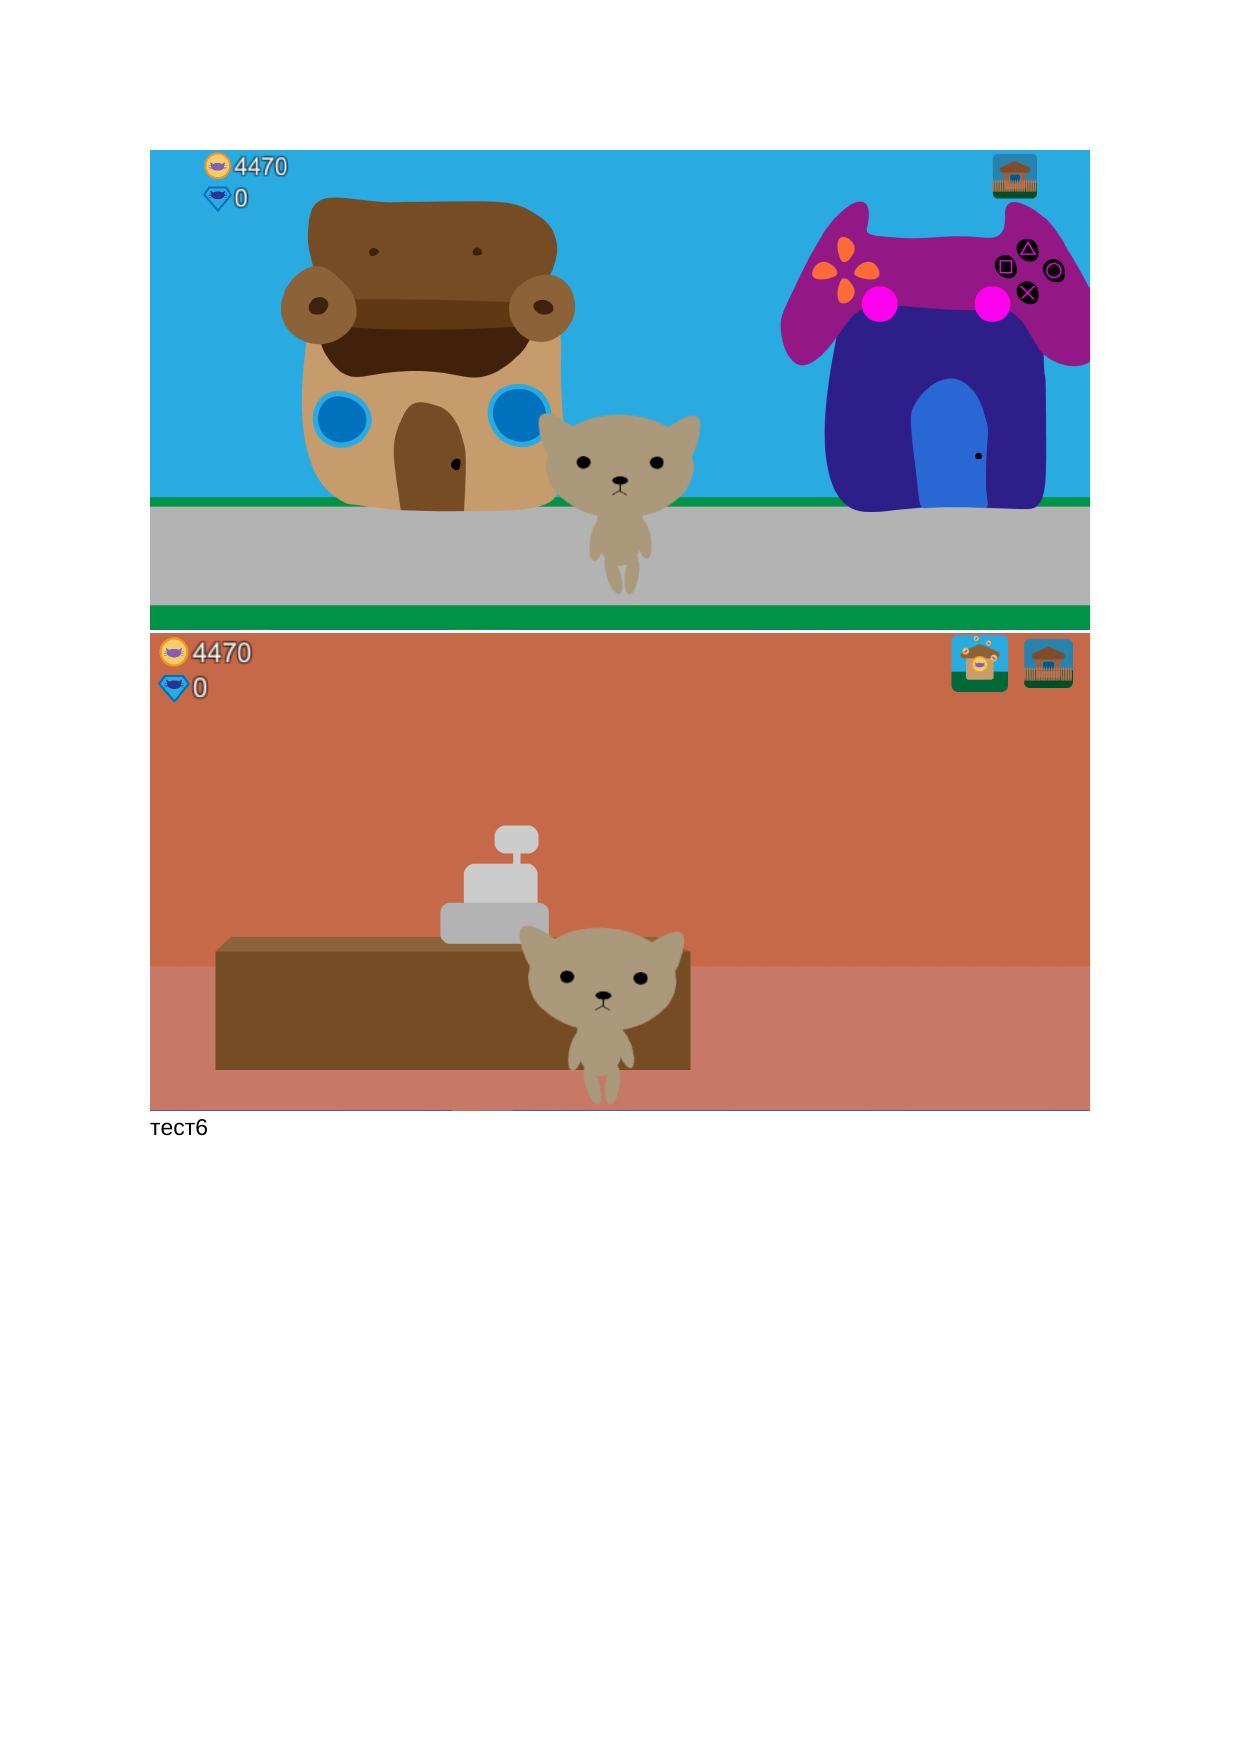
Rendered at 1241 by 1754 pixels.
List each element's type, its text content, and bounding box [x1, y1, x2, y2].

picture [150, 150, 1091, 630]
picture [150, 633, 1091, 1111]
text тест6 [150, 1114, 1090, 1140]
